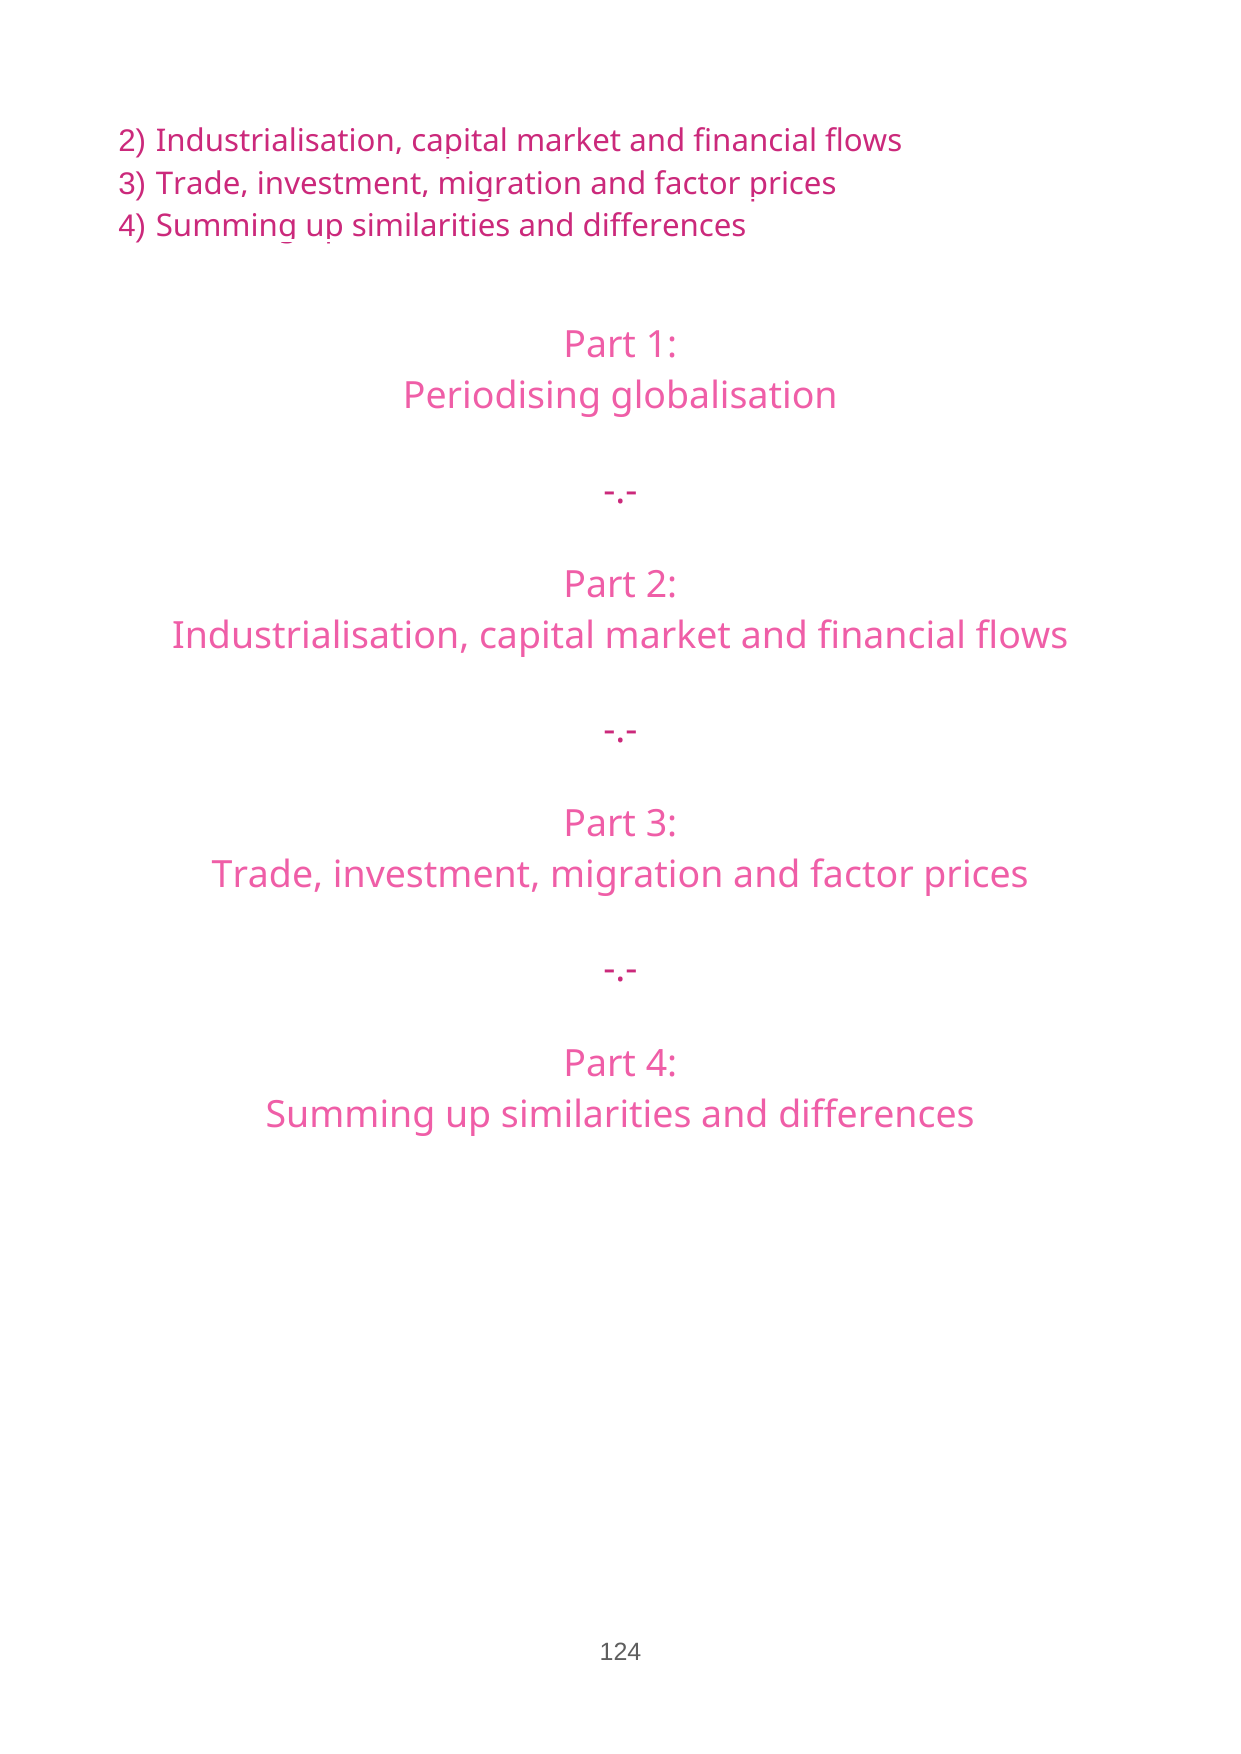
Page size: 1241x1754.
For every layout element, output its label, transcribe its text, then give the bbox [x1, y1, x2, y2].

list Trade, investment, migration and factor prices [118, 161, 1122, 203]
text Summing up similarities and differences [118, 1087, 1122, 1138]
text Part 1: [118, 318, 1122, 369]
text Industrialisation, capital market and financial flows [118, 608, 1122, 659]
list Summing up similarities and differences [118, 203, 1122, 246]
text Part 4: [118, 1036, 1122, 1087]
text Trade, investment, migration and factor prices [118, 848, 1122, 899]
text -.- [118, 463, 1122, 514]
text Part 3: [118, 797, 1122, 848]
text Periodising globalisation [118, 369, 1122, 420]
text -.- [118, 942, 1122, 993]
text -.- [118, 702, 1122, 753]
list Industrialisation, capital market and financial flows [118, 118, 1122, 161]
text Part 2: [118, 557, 1122, 608]
